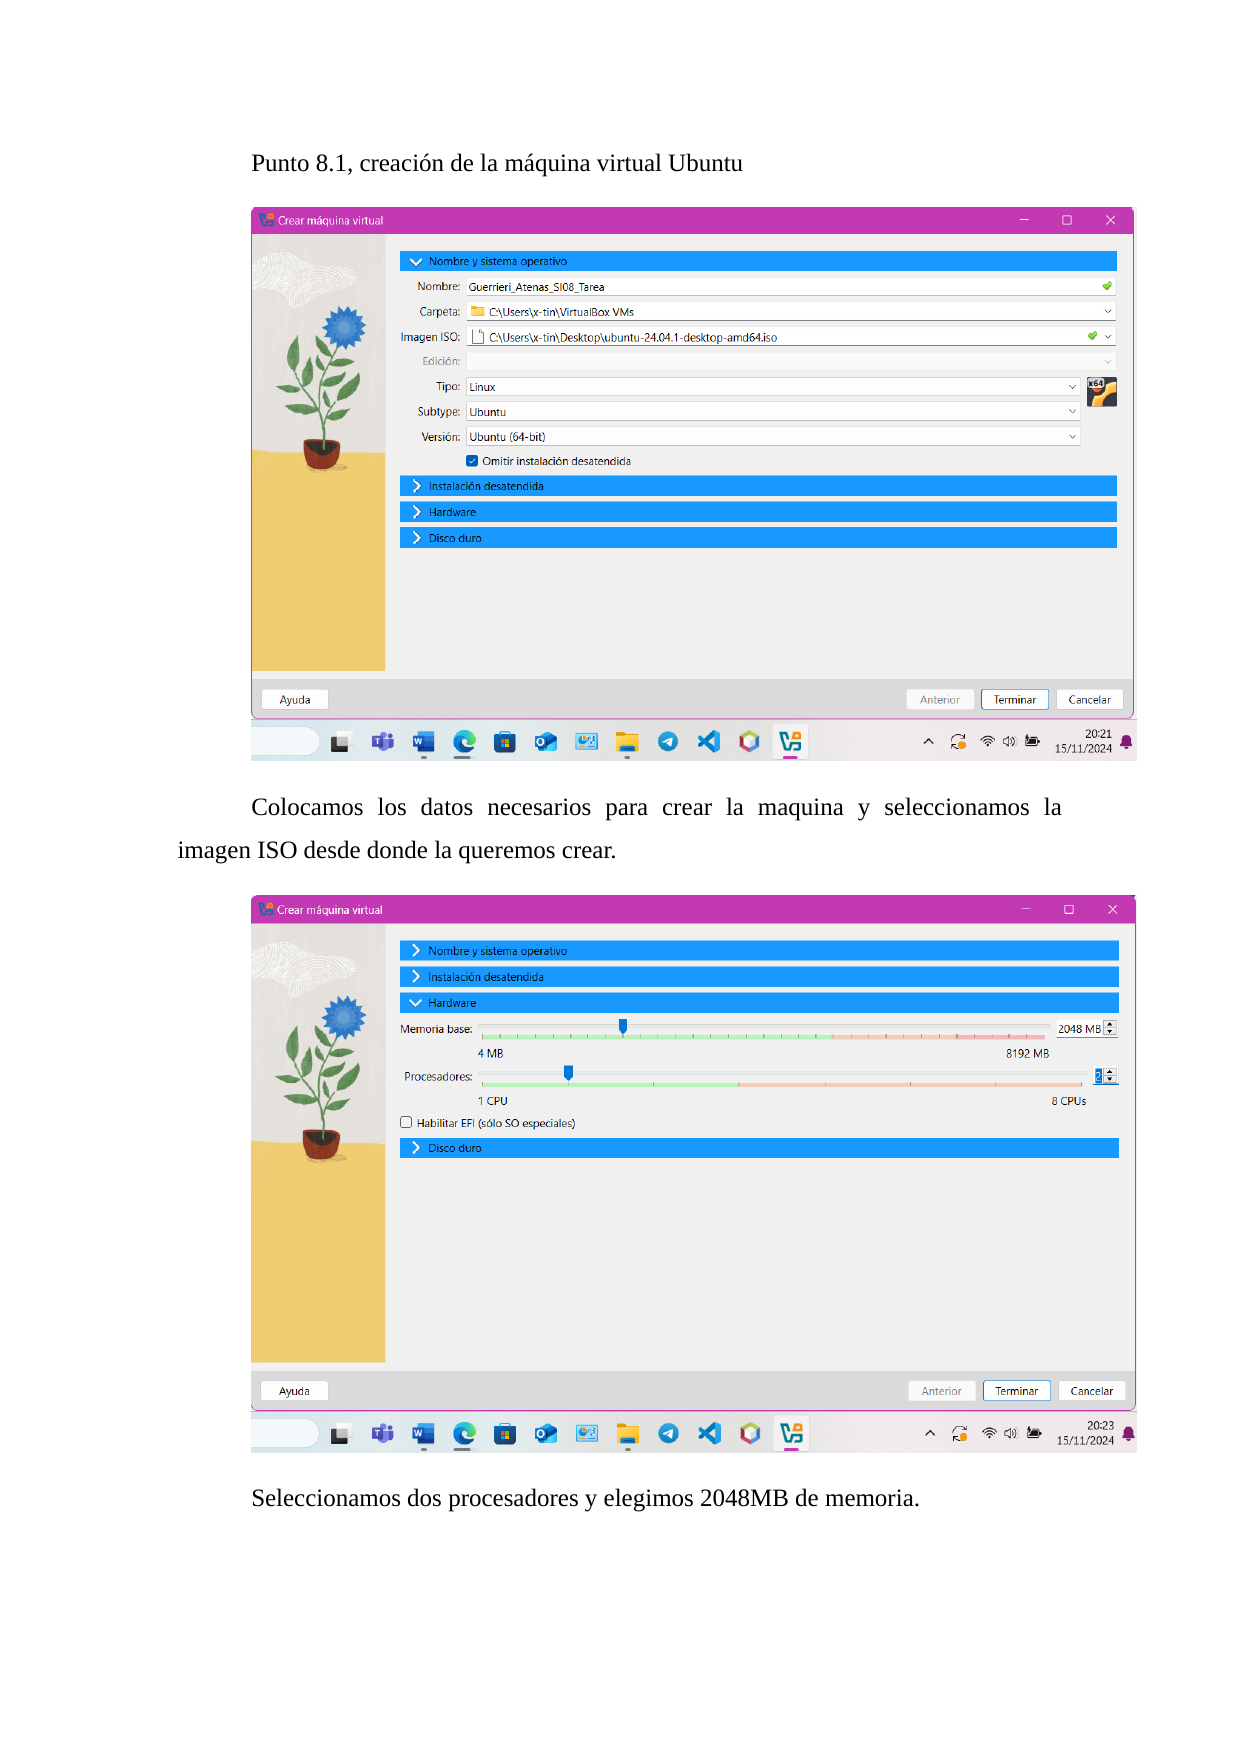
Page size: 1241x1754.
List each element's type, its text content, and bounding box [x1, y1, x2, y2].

text Punto 8.1, creación de la máquina virtual Ubuntu [177, 148, 1063, 176]
text Colocamos los datos necesarios para crear la maquina y seleccionamos la imagen ISO desde donde la queremos crear. [177, 792, 1063, 864]
picture [251, 207, 1137, 761]
text Seleccionamos dos procesadores y elegimos 2048MB de memoria. [177, 1483, 1063, 1512]
picture [251, 895, 1137, 1453]
